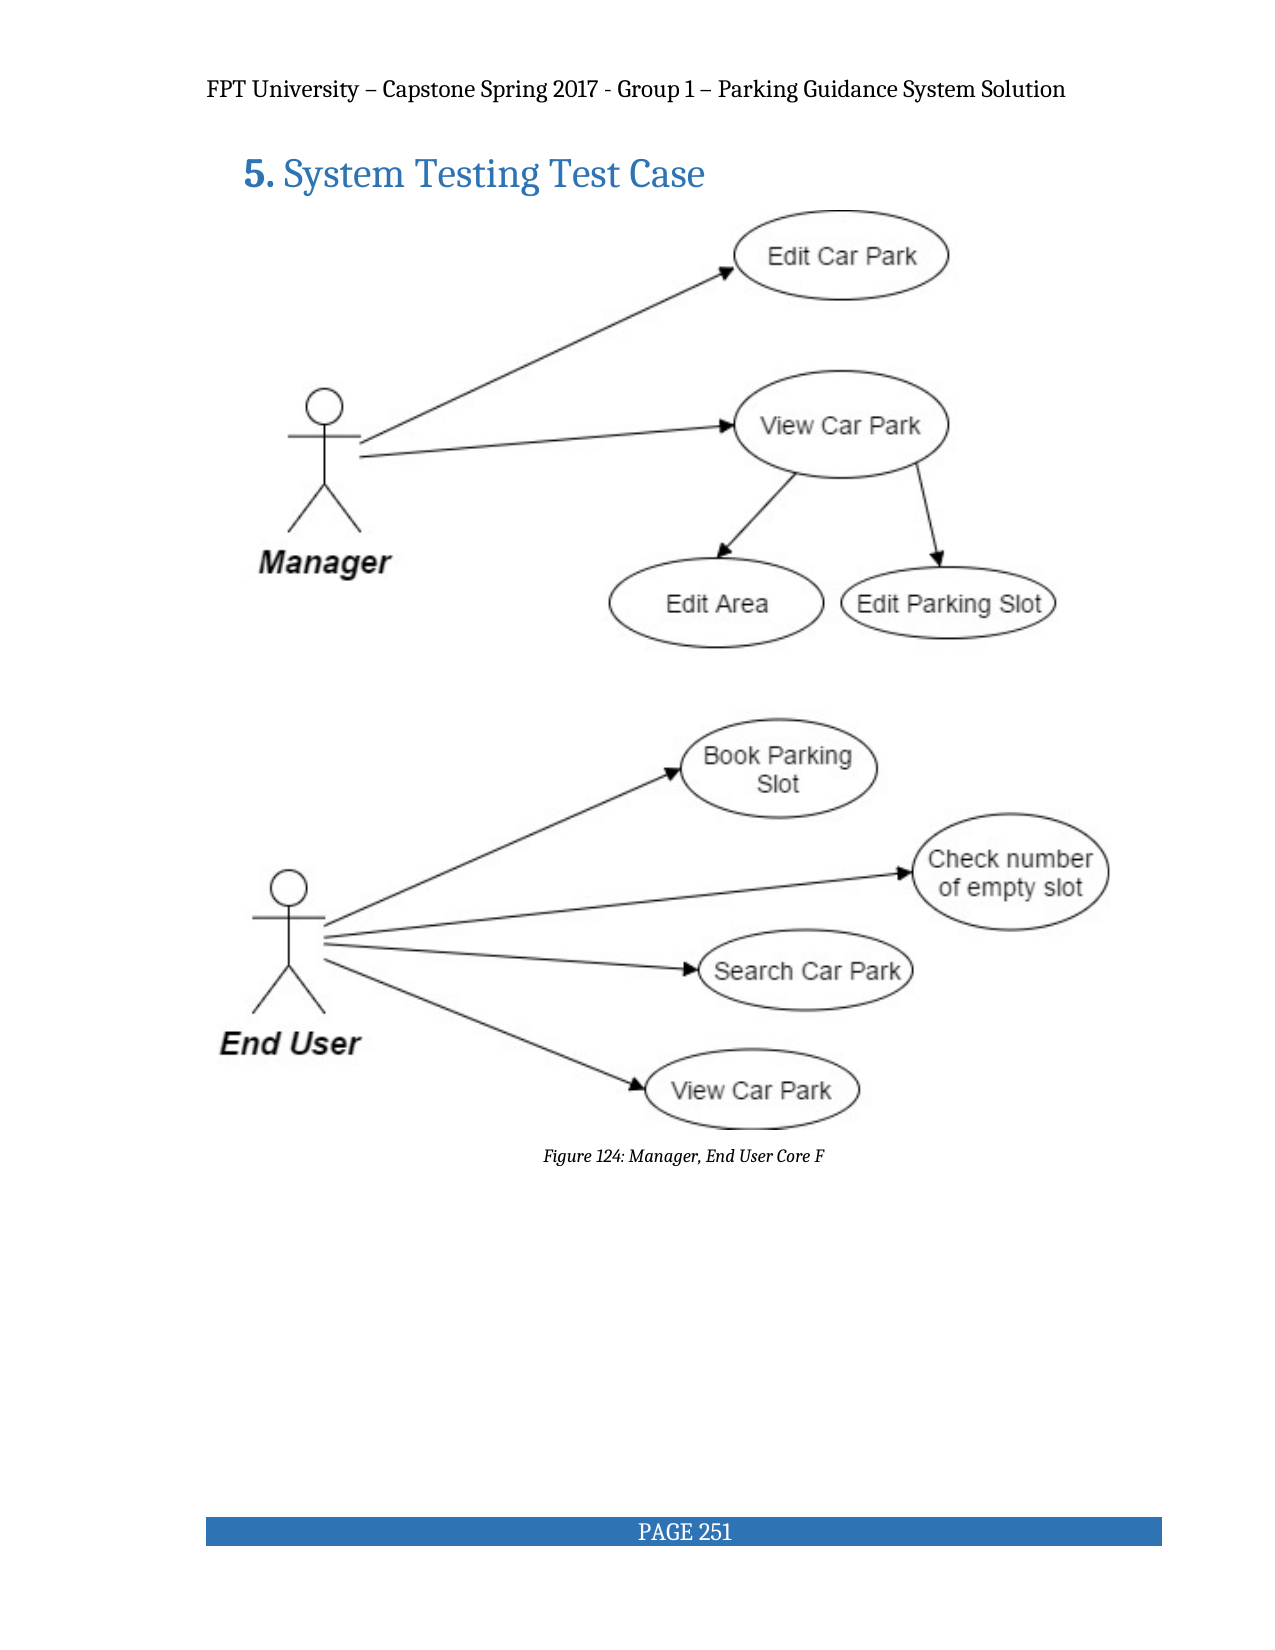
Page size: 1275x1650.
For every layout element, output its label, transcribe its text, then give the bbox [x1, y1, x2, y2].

subtitle System Testing Test Case [206, 150, 1162, 198]
picture [217, 210, 1110, 1130]
text Figure 124: Manager, End User Core F [206, 1146, 1162, 1167]
